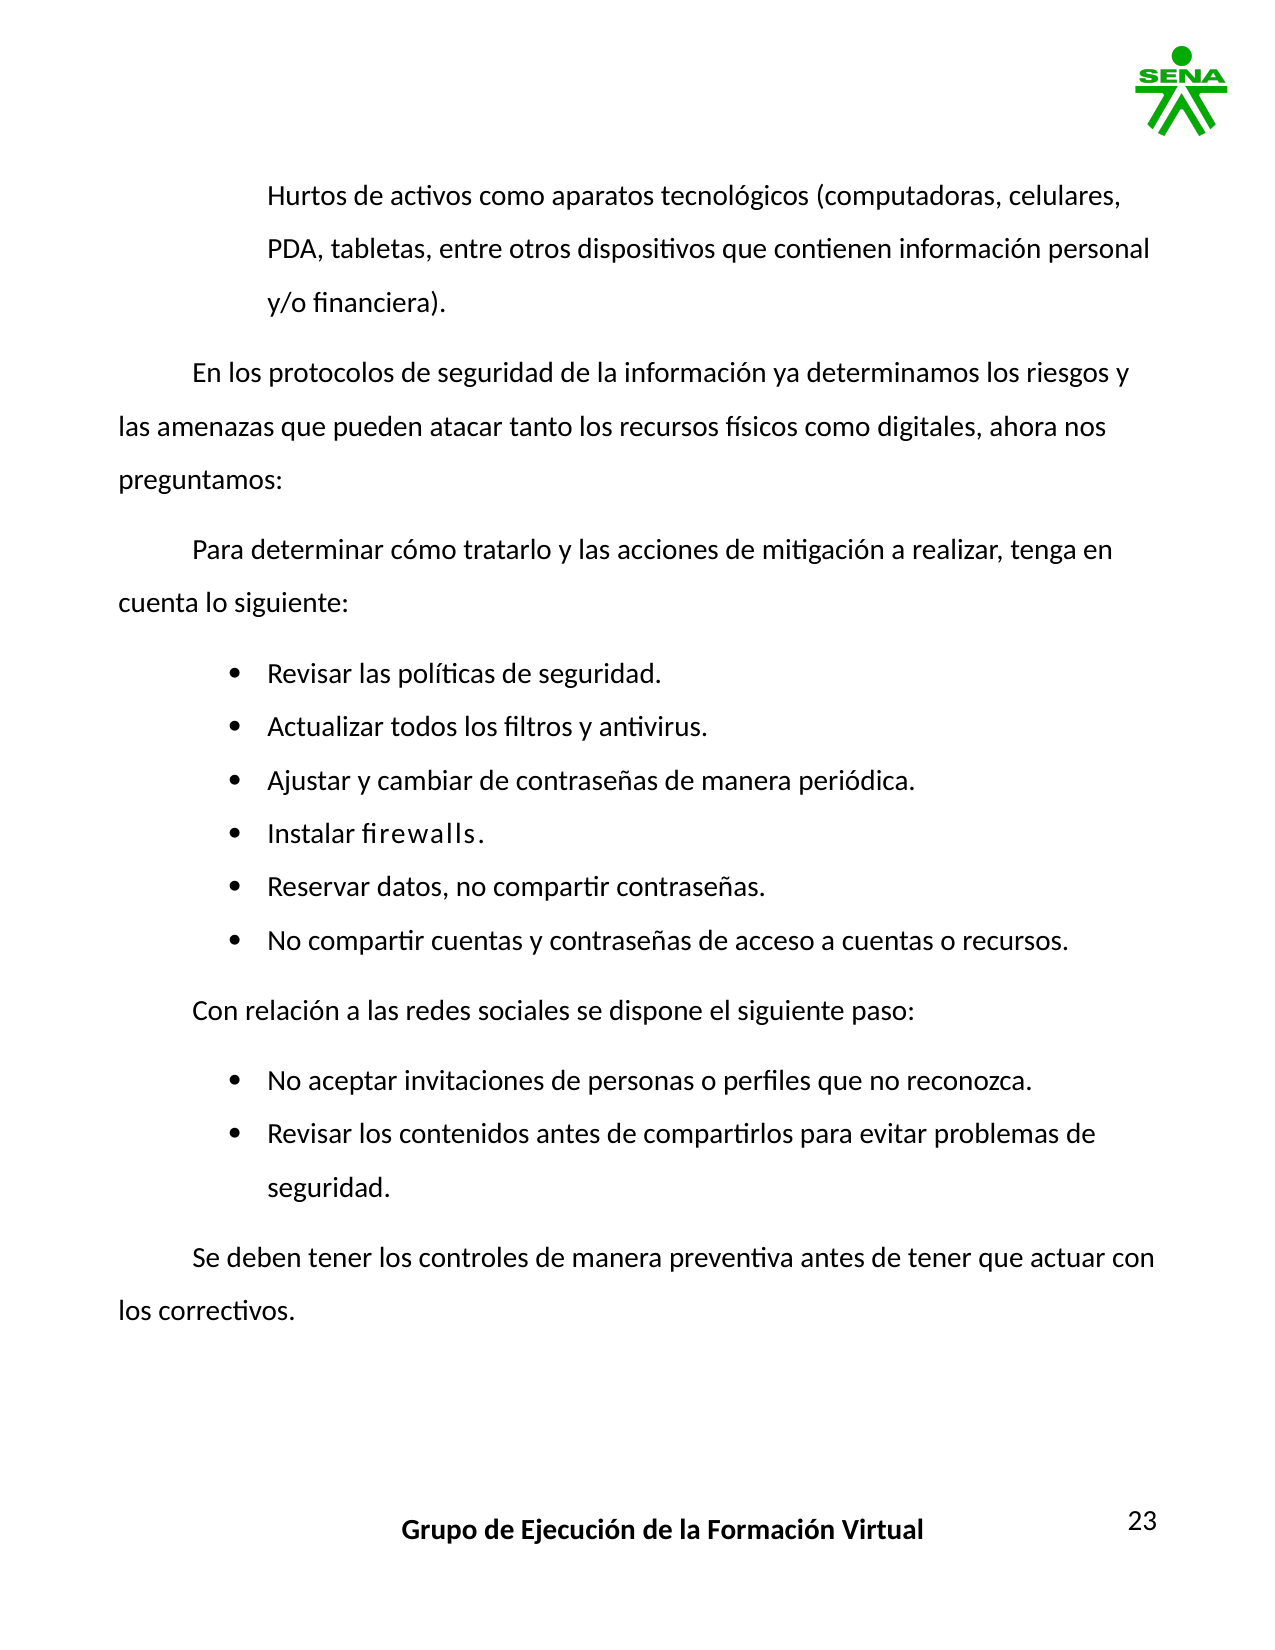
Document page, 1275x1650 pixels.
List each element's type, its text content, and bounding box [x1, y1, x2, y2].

picture [1135, 46, 1228, 136]
list No compartir cuentas y contraseñas de acceso a cuentas o recursos. [229, 922, 1157, 957]
list Revisar los contenidos antes de compartirlos para evitar problemas de seguridad. [229, 1116, 1157, 1204]
list No aceptar invitaciones de personas o perfiles que no reconozca. [229, 1062, 1157, 1098]
list Ajustar y cambiar de contraseñas de manera periódica. [229, 762, 1157, 797]
list Instalar firewalls. [229, 815, 1157, 851]
list Hurtos de activos como aparatos tecnológicos (computadoras, celulares, PDA, tabletas, entre otros dispositivos que contienen información personal y/o financiera). [267, 177, 1157, 320]
list Revisar las políticas de seguridad. [229, 655, 1157, 690]
list Reservar datos, no compartir contraseñas. [229, 868, 1157, 904]
text Con relación a las redes sociales se dispone el siguiente paso: [118, 992, 1157, 1028]
text En los protocolos de seguridad de la información ya determinamos los riesgos y las amenazas que pueden atacar tanto los recursos físicos como digitales, ahora nos preguntamos: [118, 354, 1157, 497]
text Para determinar cómo tratarlo y las acciones de mitigación a realizar, tenga en cuenta lo siguiente: [118, 531, 1157, 620]
list Actualizar todos los filtros y antivirus. [229, 708, 1157, 744]
text Se deben tener los controles de manera preventiva antes de tener que actuar con los correctivos. [118, 1239, 1157, 1328]
